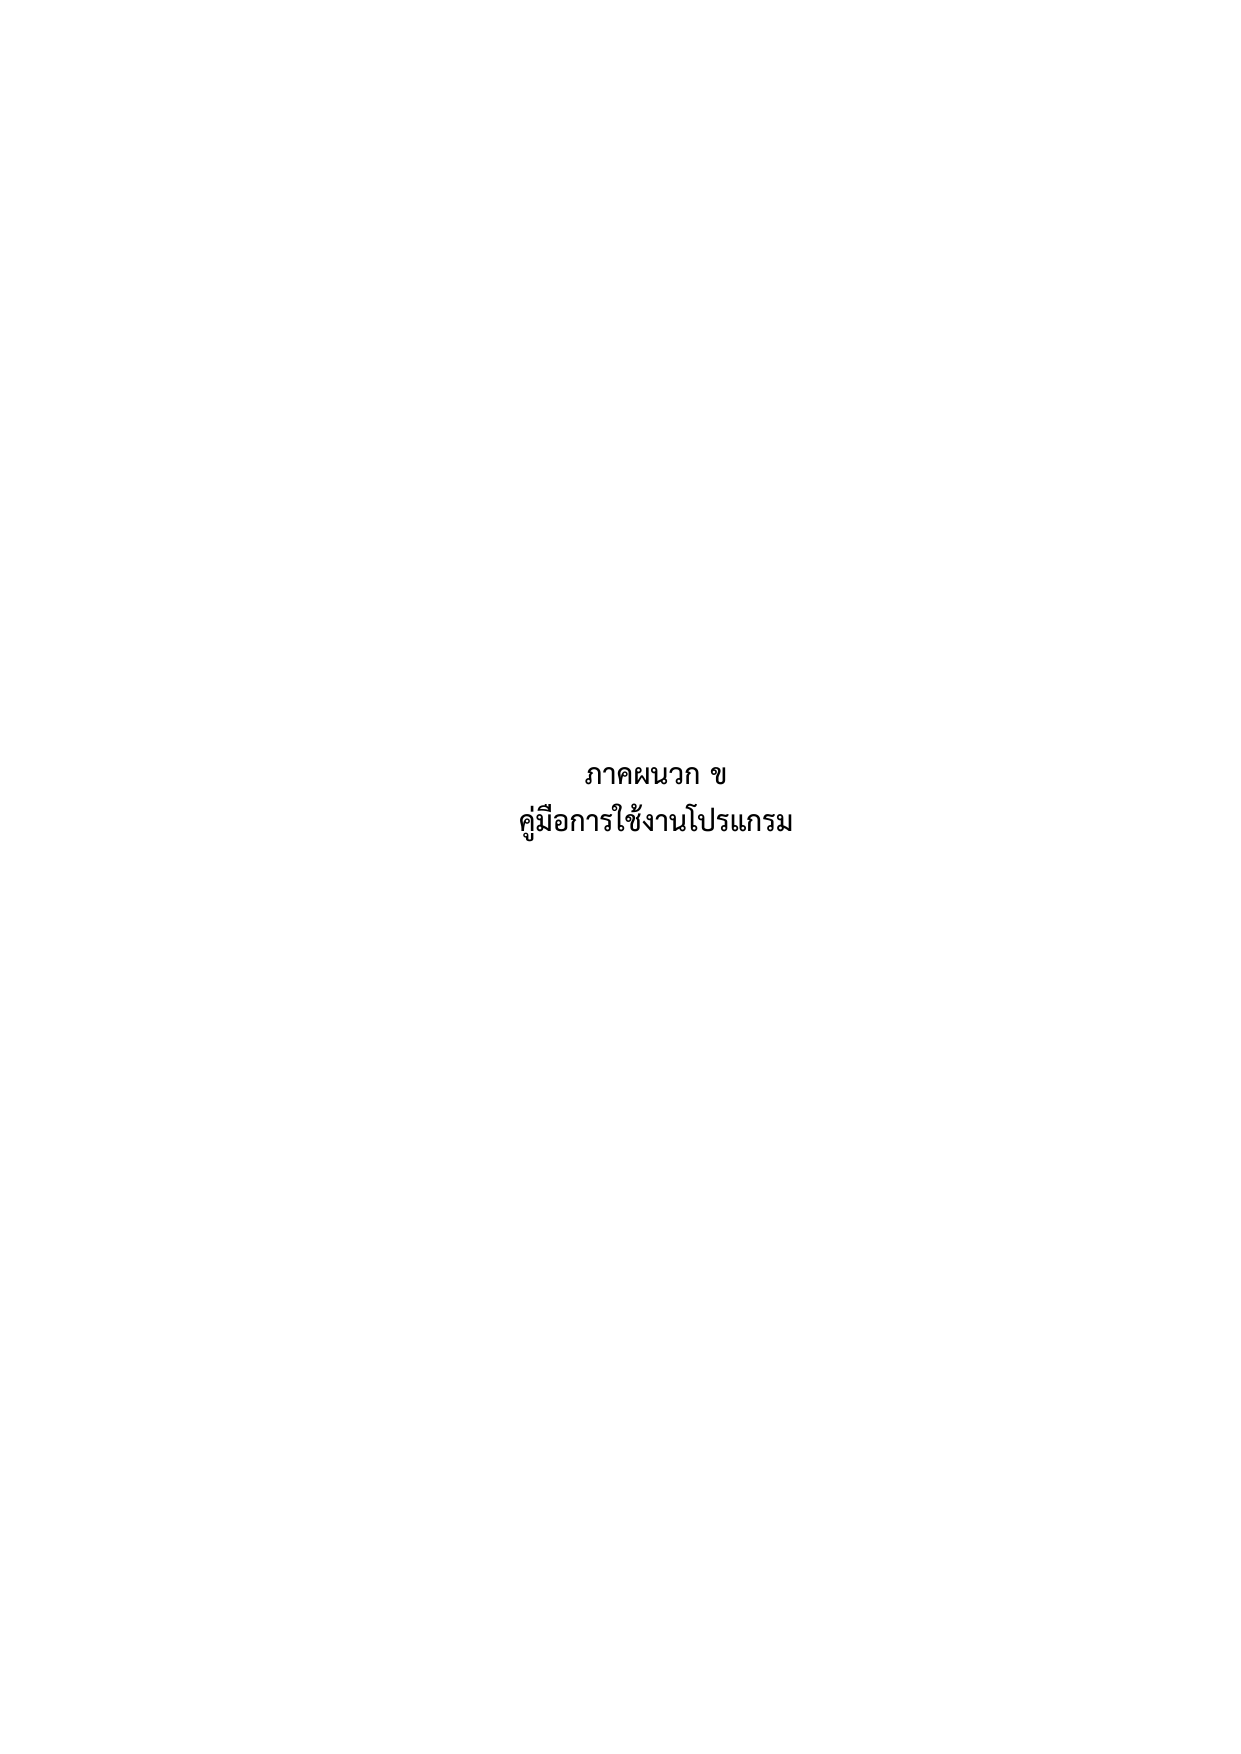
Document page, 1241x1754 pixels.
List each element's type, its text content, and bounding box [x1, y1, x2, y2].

subtitle ภาคผนวก ข [225, 747, 1087, 794]
text คู่มือการใช้งานโปรแกรม [225, 794, 1087, 842]
